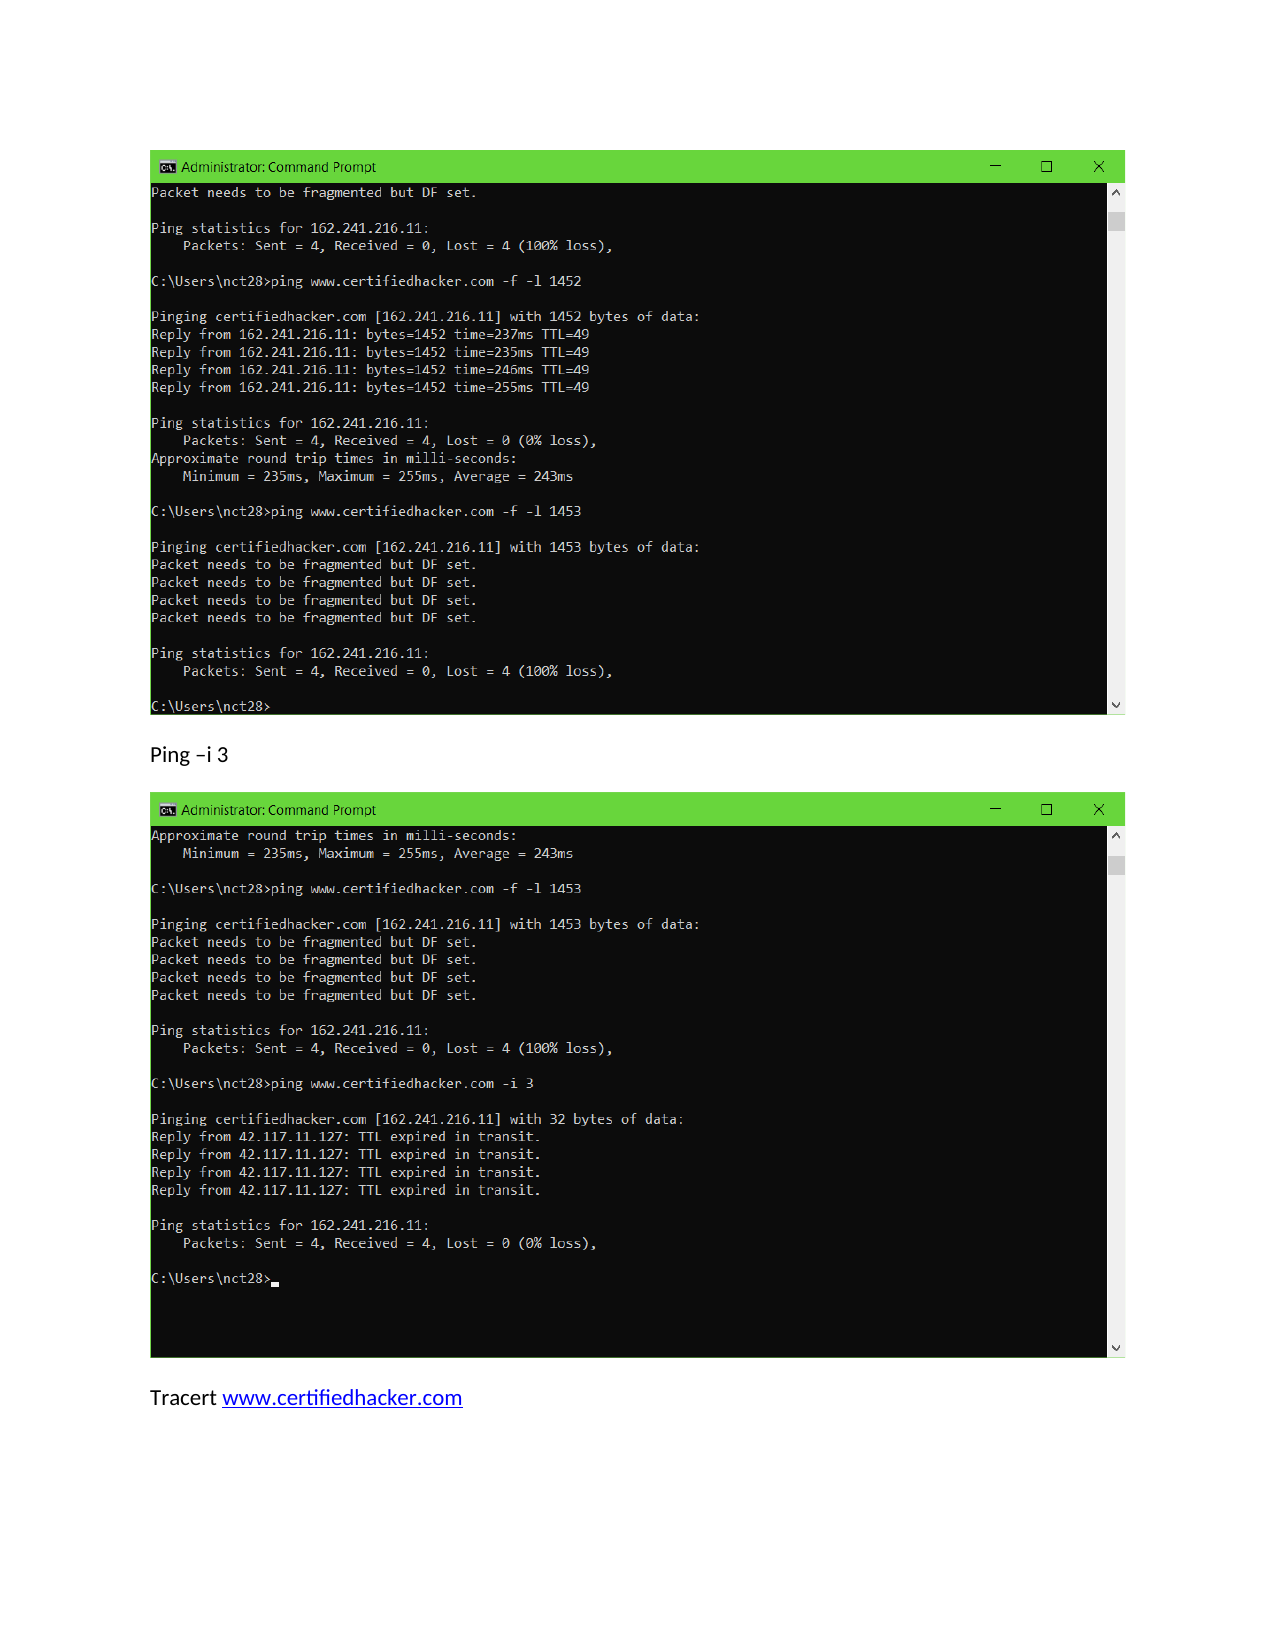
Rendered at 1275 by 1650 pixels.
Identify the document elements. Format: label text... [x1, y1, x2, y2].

picture [150, 150, 1125, 715]
text Tracert www.certifiedhacker.com [150, 1383, 1125, 1411]
picture [150, 792, 1125, 1358]
text Ping –i 3 [150, 740, 1125, 768]
